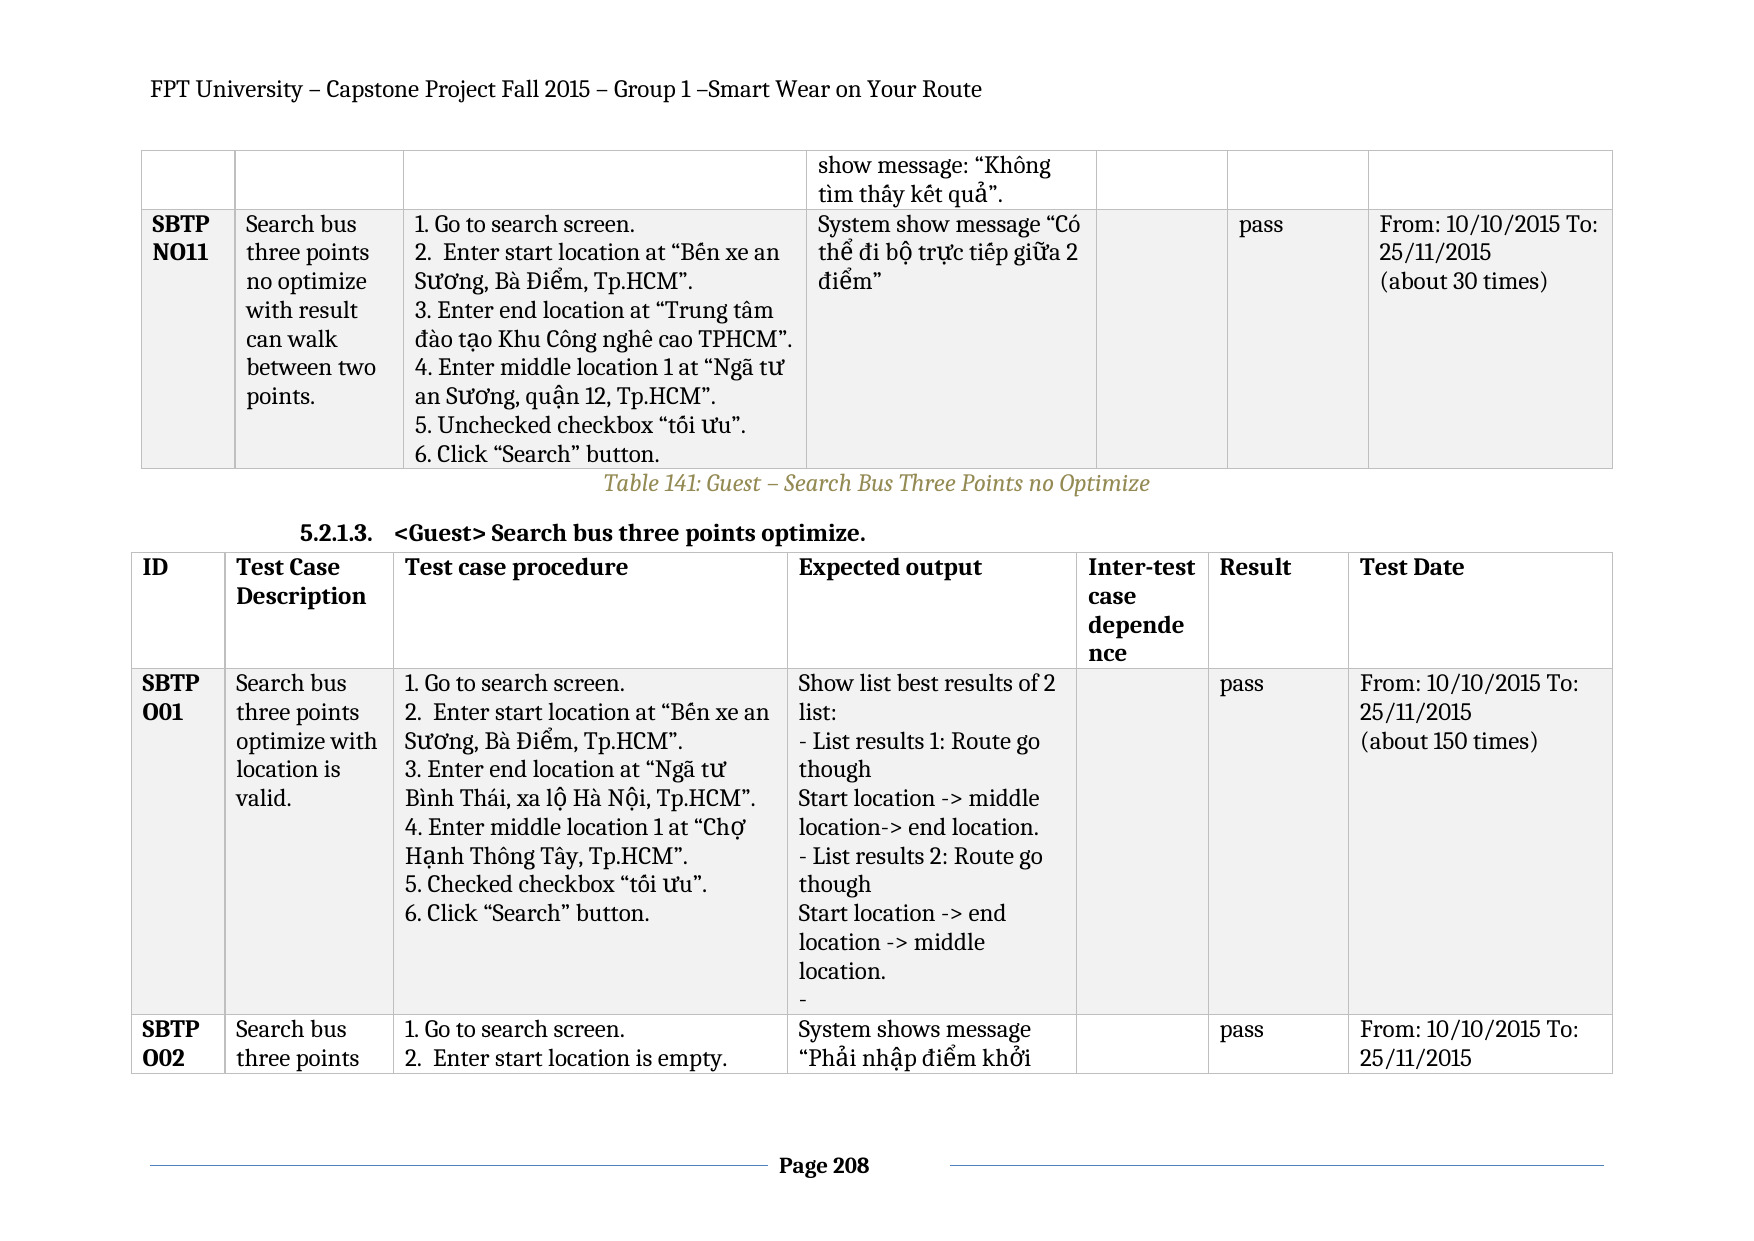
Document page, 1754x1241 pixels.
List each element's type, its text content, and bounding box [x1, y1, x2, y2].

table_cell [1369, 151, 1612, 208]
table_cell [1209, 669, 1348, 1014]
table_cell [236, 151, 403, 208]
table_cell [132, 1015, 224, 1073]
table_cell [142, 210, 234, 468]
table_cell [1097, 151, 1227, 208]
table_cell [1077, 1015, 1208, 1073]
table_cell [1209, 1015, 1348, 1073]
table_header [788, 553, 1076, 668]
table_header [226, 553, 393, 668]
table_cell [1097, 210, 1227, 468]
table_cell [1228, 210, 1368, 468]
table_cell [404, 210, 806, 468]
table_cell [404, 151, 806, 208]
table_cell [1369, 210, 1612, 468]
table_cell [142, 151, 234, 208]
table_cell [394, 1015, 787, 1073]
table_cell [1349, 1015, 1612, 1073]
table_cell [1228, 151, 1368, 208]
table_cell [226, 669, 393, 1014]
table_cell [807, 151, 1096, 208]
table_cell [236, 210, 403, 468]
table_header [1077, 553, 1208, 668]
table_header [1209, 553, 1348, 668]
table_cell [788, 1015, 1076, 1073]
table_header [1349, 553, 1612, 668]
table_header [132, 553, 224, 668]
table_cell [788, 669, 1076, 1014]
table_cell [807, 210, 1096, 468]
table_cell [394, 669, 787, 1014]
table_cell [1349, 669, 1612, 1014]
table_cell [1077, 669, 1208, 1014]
subtitle <Guest> Search bus three points optimize. [300, 519, 1604, 548]
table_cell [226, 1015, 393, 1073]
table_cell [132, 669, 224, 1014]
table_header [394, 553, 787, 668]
